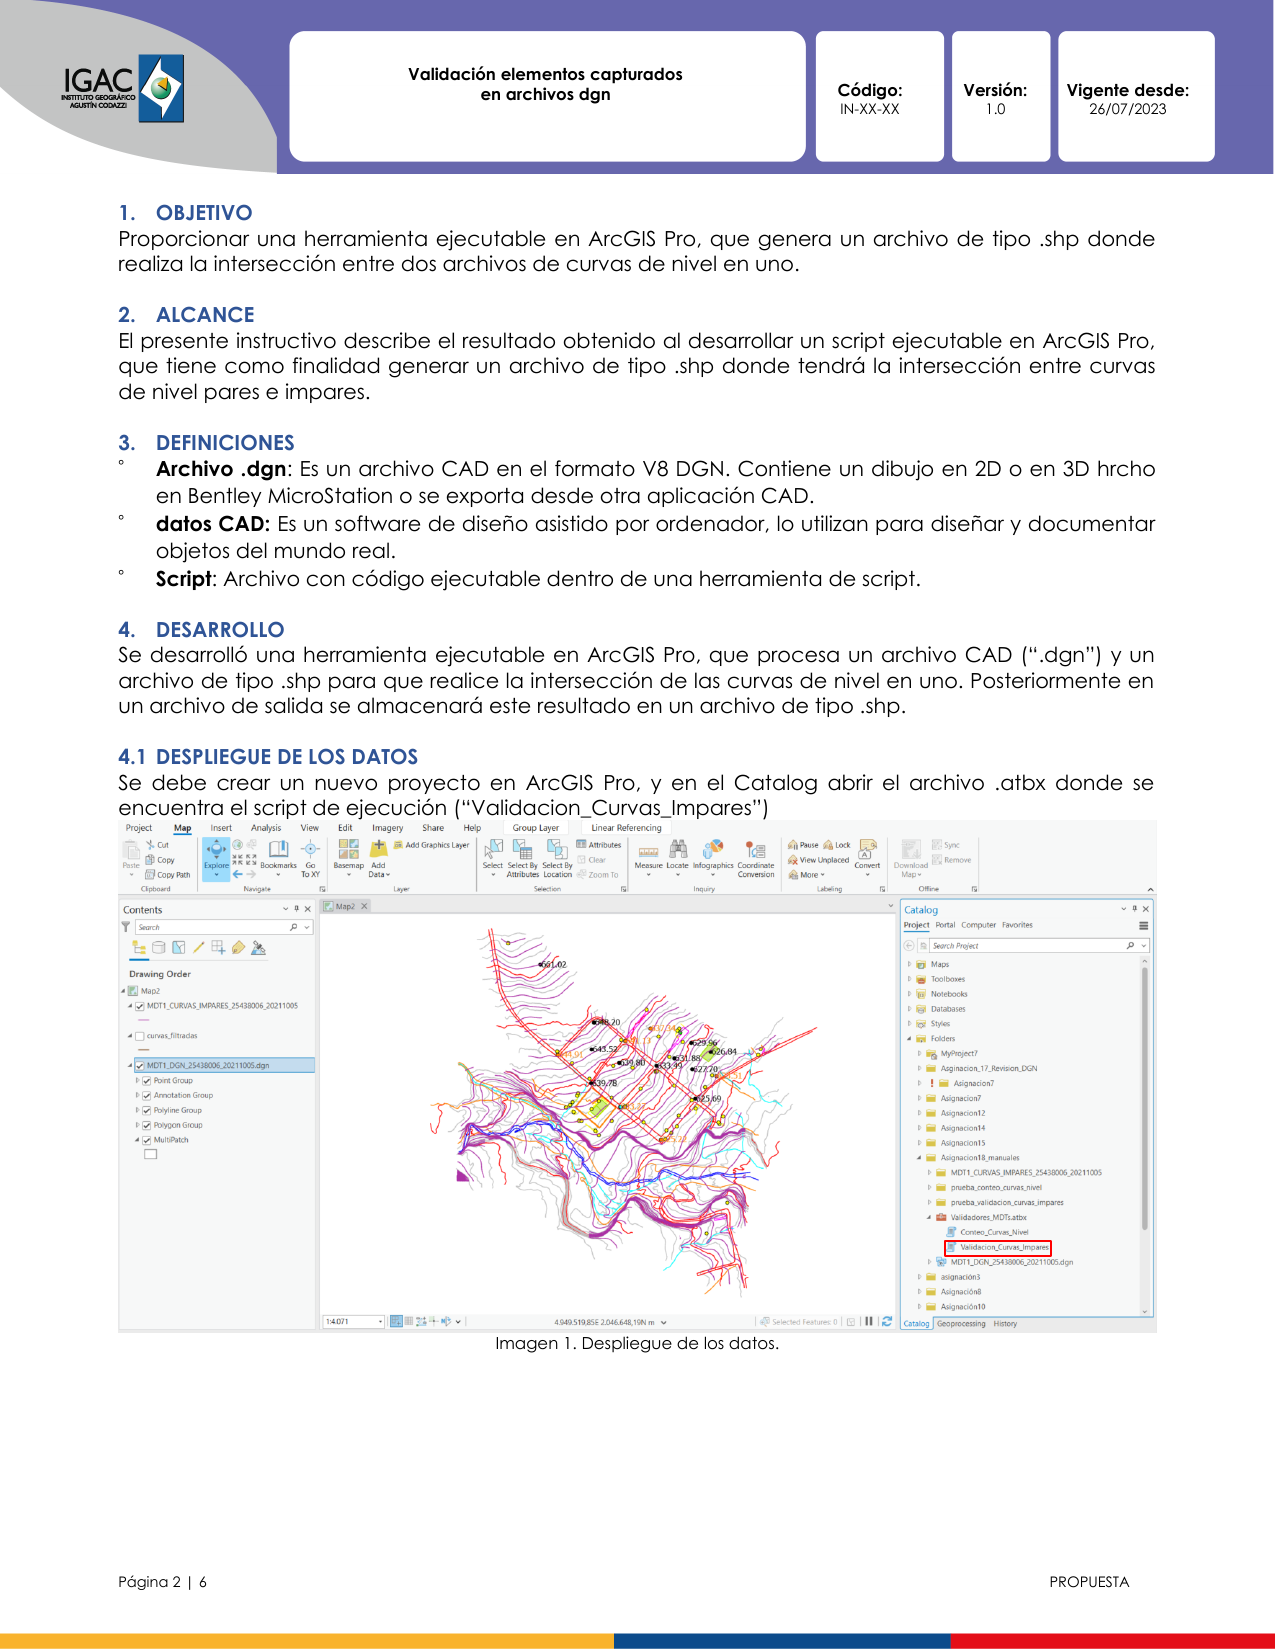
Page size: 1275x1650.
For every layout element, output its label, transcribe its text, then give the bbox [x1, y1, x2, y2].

subtitle DESPLIEGUE DE LOS DATOS [118, 744, 1157, 769]
list datos CAD: Es un software de diseño asistido por ordenador, lo utilizan para diseñar y documentar objetos del mundo real. [118, 510, 1157, 563]
text El presente instructivo describe el resultado obtenido al desarrollar un script ejecutable en ArcGIS Pro, que tiene como finalidad generar un archivo de tipo .shp donde tendrá la intersección entre curvas de nivel pares e impares. [118, 327, 1157, 404]
list Archivo .dgn: Es un archivo CAD en el formato V8 DGN. Contiene un dibujo en 2D o en 3D hrcho en Bentley MicroStation o se exporta desde otra aplicación CAD. [118, 455, 1157, 508]
list Script: Archivo con código ejecutable dentro de una herramienta de script. [118, 565, 1157, 591]
picture [0, 0, 1274, 174]
text Se debe crear un nuevo proyecto en ArcGIS Pro, y en el Catalog abrir el archivo .atbx donde se encuentra el script de ejecución (“Validacion_Curvas_Impares”) [118, 769, 1157, 820]
subtitle OBJETIVO [118, 200, 1157, 225]
subtitle ALCANCE [118, 302, 1157, 327]
subtitle DEFINICIONES [118, 429, 1157, 455]
text Proporcionar una herramienta ejecutable en ArcGIS Pro, que genera un archivo de tipo .shp donde realiza la intersección entre dos archivos de curvas de nivel en uno. [118, 225, 1157, 276]
text Se desarrolló una herramienta ejecutable en ArcGIS Pro, que procesa un archivo CAD (“.dgn”) y un archivo de tipo .shp para que realice la intersección de las curvas de nivel en uno. Posteriormente en un archivo de salida se almacenará este resultado en un archivo de tipo .shp. [118, 642, 1157, 718]
text Imagen 1. Despliegue de los datos. [118, 1333, 1157, 1353]
picture [0, 1633, 1275, 1649]
picture [118, 820, 1157, 1333]
subtitle DESARROLLO [118, 616, 1157, 642]
